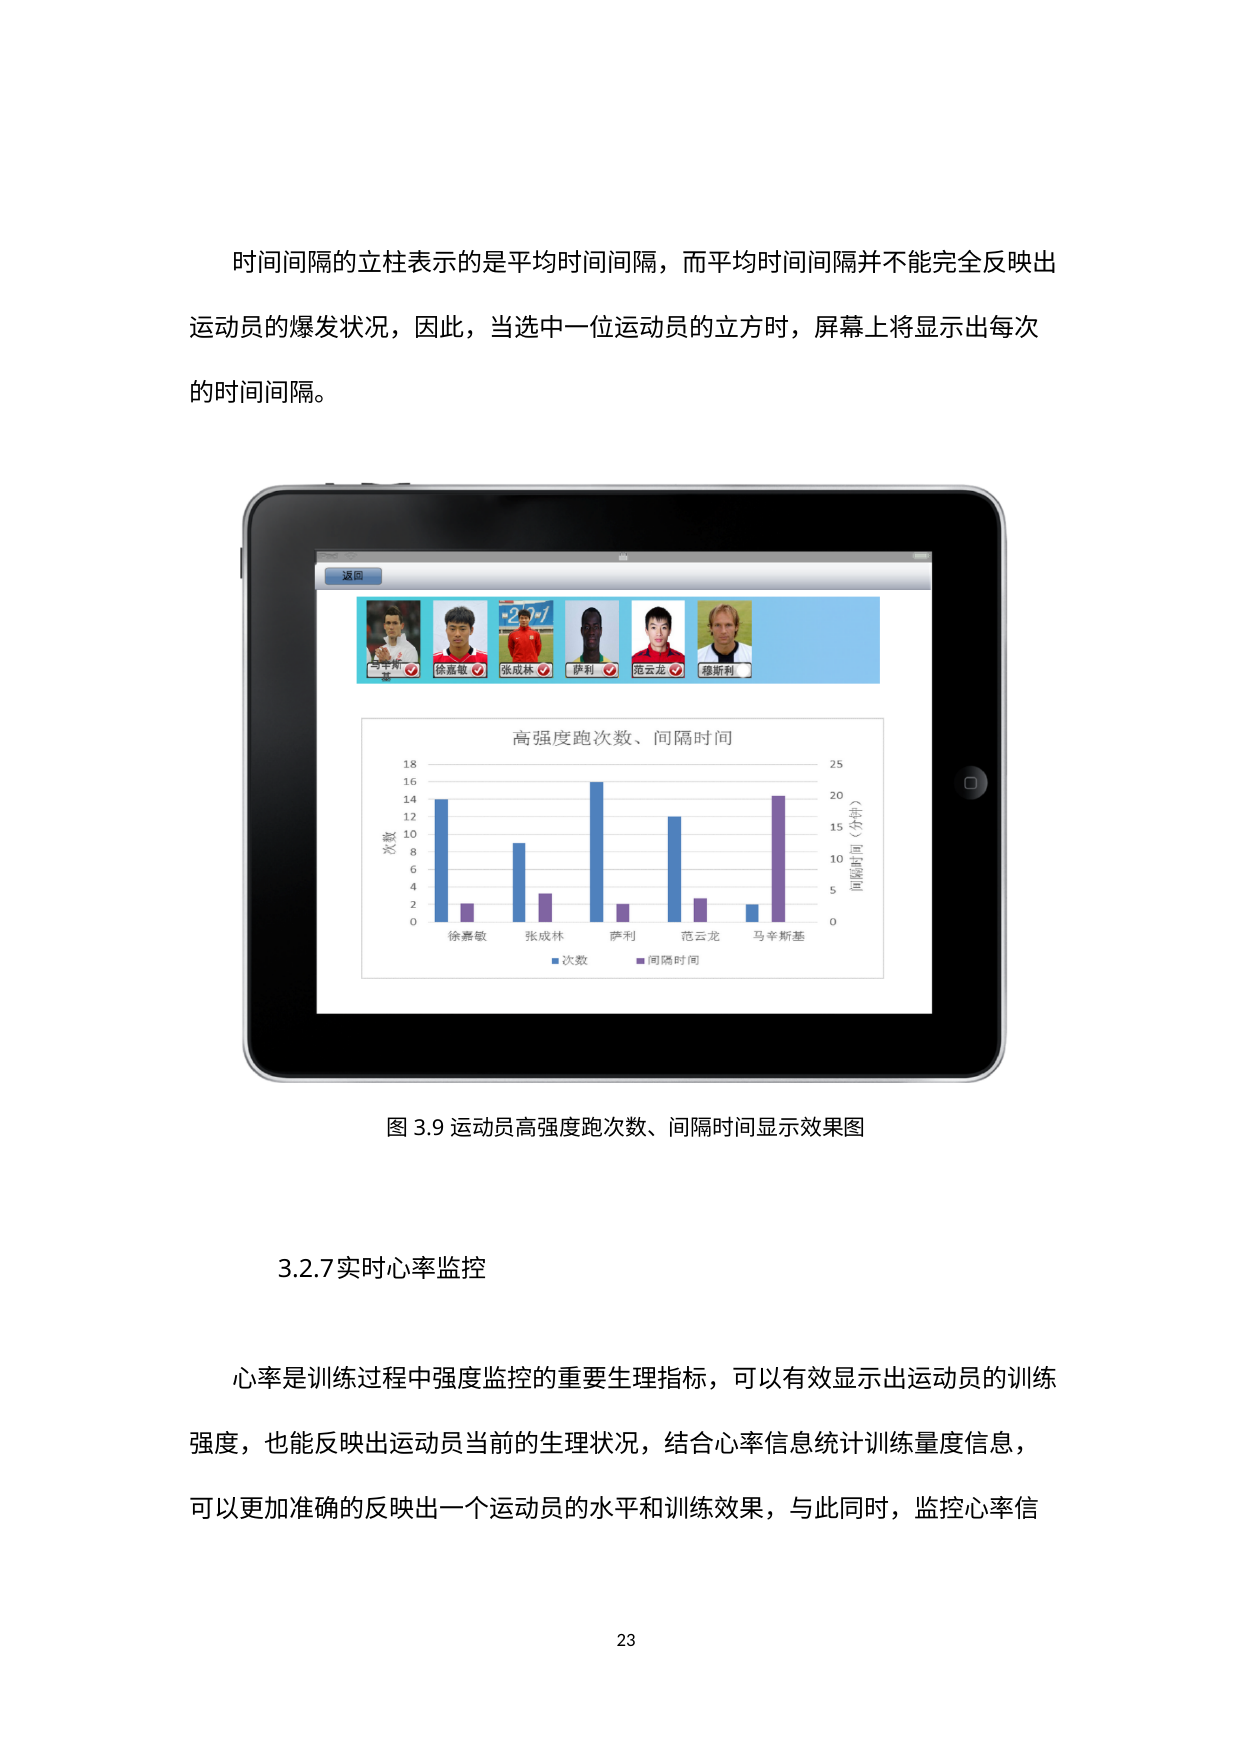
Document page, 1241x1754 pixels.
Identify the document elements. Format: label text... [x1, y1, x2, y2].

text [189, 1344, 1063, 1539]
picture [238, 478, 1014, 1089]
subtitle 实时心率监控 [278, 1234, 1063, 1299]
text 时间间隔的立柱表示的是平均时间间隔，而平均时间间隔并不能完全反映出运动员的爆发状况，因此，当选中一位运动员的立方时，屏幕上将显示出每次的时间间隔。 [189, 228, 1063, 423]
